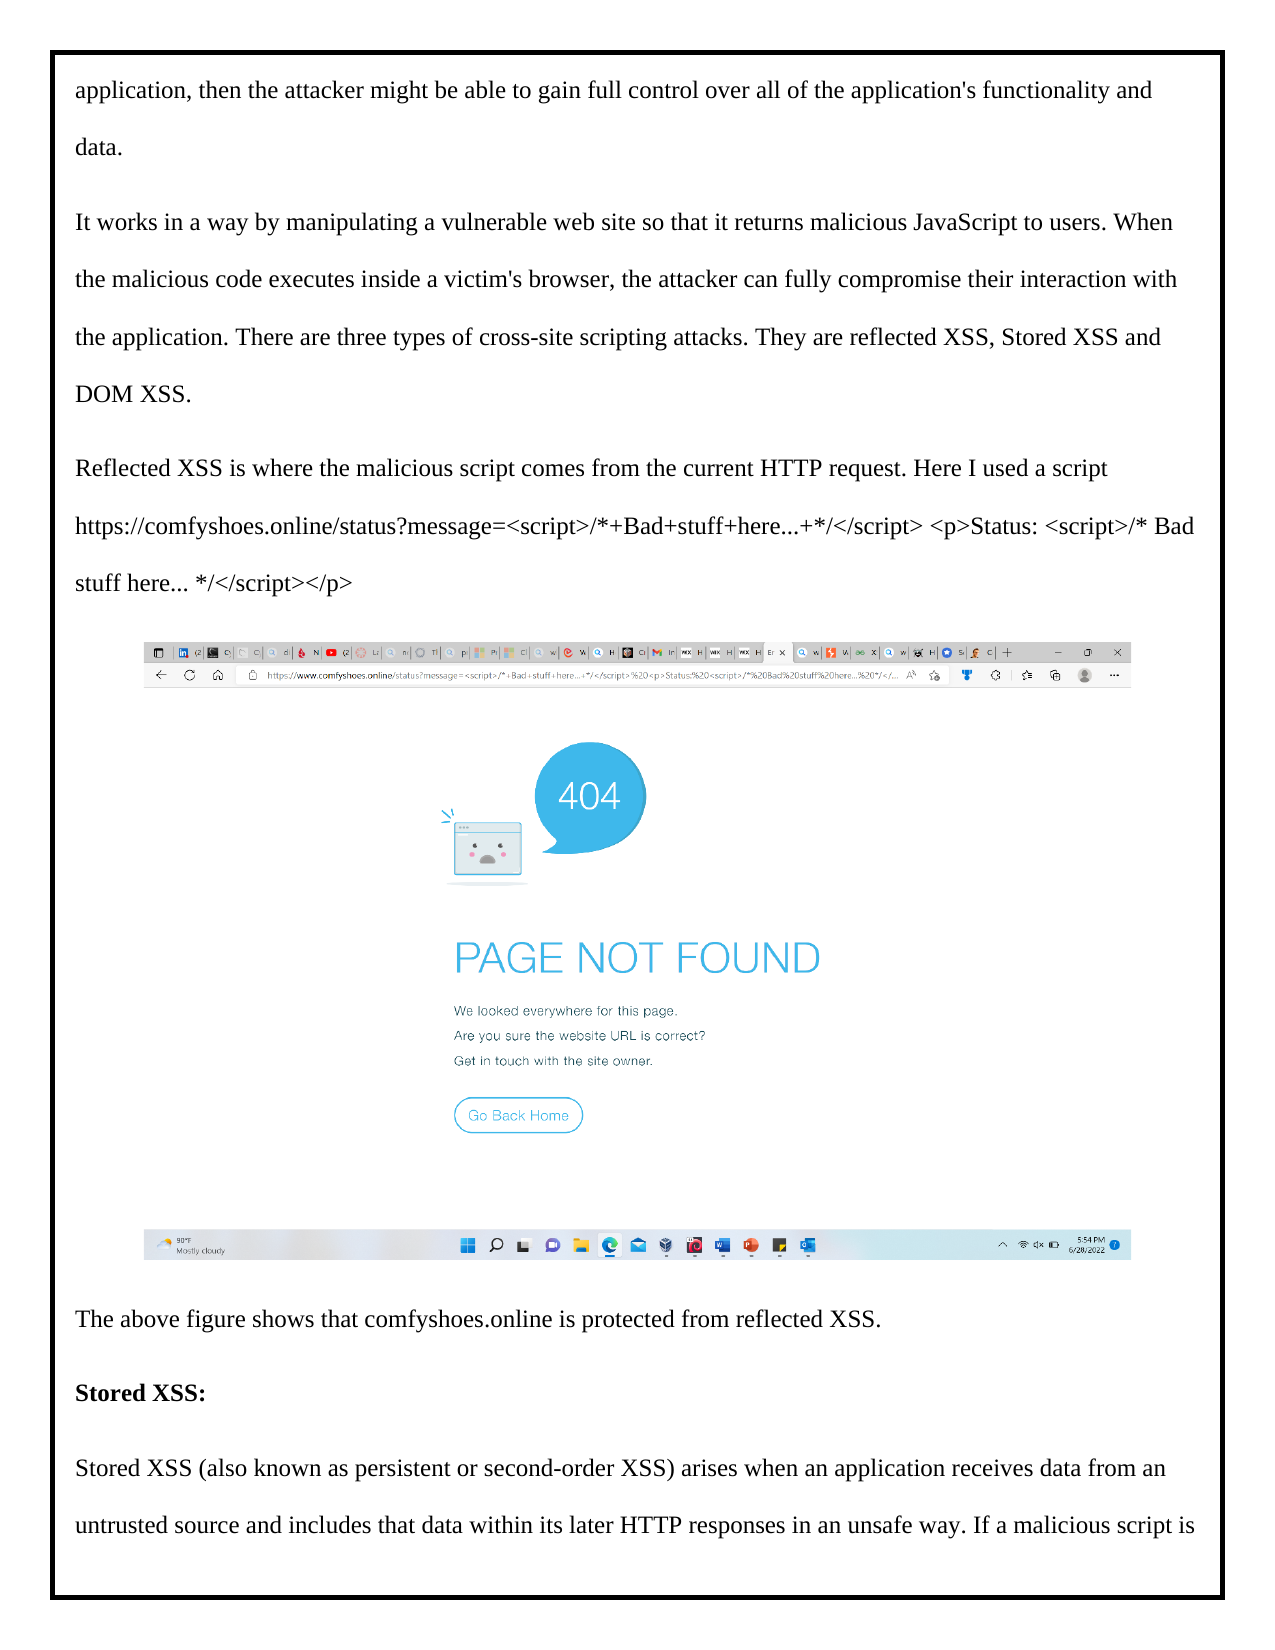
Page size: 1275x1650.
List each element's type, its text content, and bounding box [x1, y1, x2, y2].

text It works in a way by manipulating a vulnerable web site so that it returns malicious JavaScript to users. When the malicious code executes inside a victim's browser, the attacker can fully compromise their interaction with the application. There are three types of cross-site scripting attacks. They are reflected XSS, Stored XSS and DOM XSS. [75, 207, 1200, 408]
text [75, 1453, 1200, 1539]
text Stored XSS: [75, 1378, 1200, 1407]
text Reflected XSS is where the malicious script comes from the current HTTP request. Here I used a script https://comfyshoes.online/status?message=<script>/*+Bad+stuff+here...+*/</script> <p>Status: <script>/* Bad stuff here... */</script></p> [75, 453, 1200, 597]
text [75, 75, 1200, 161]
text The above figure shows that comfyshoes.online is protected from reflected XSS. [75, 1304, 1200, 1333]
picture [143, 642, 1132, 1260]
